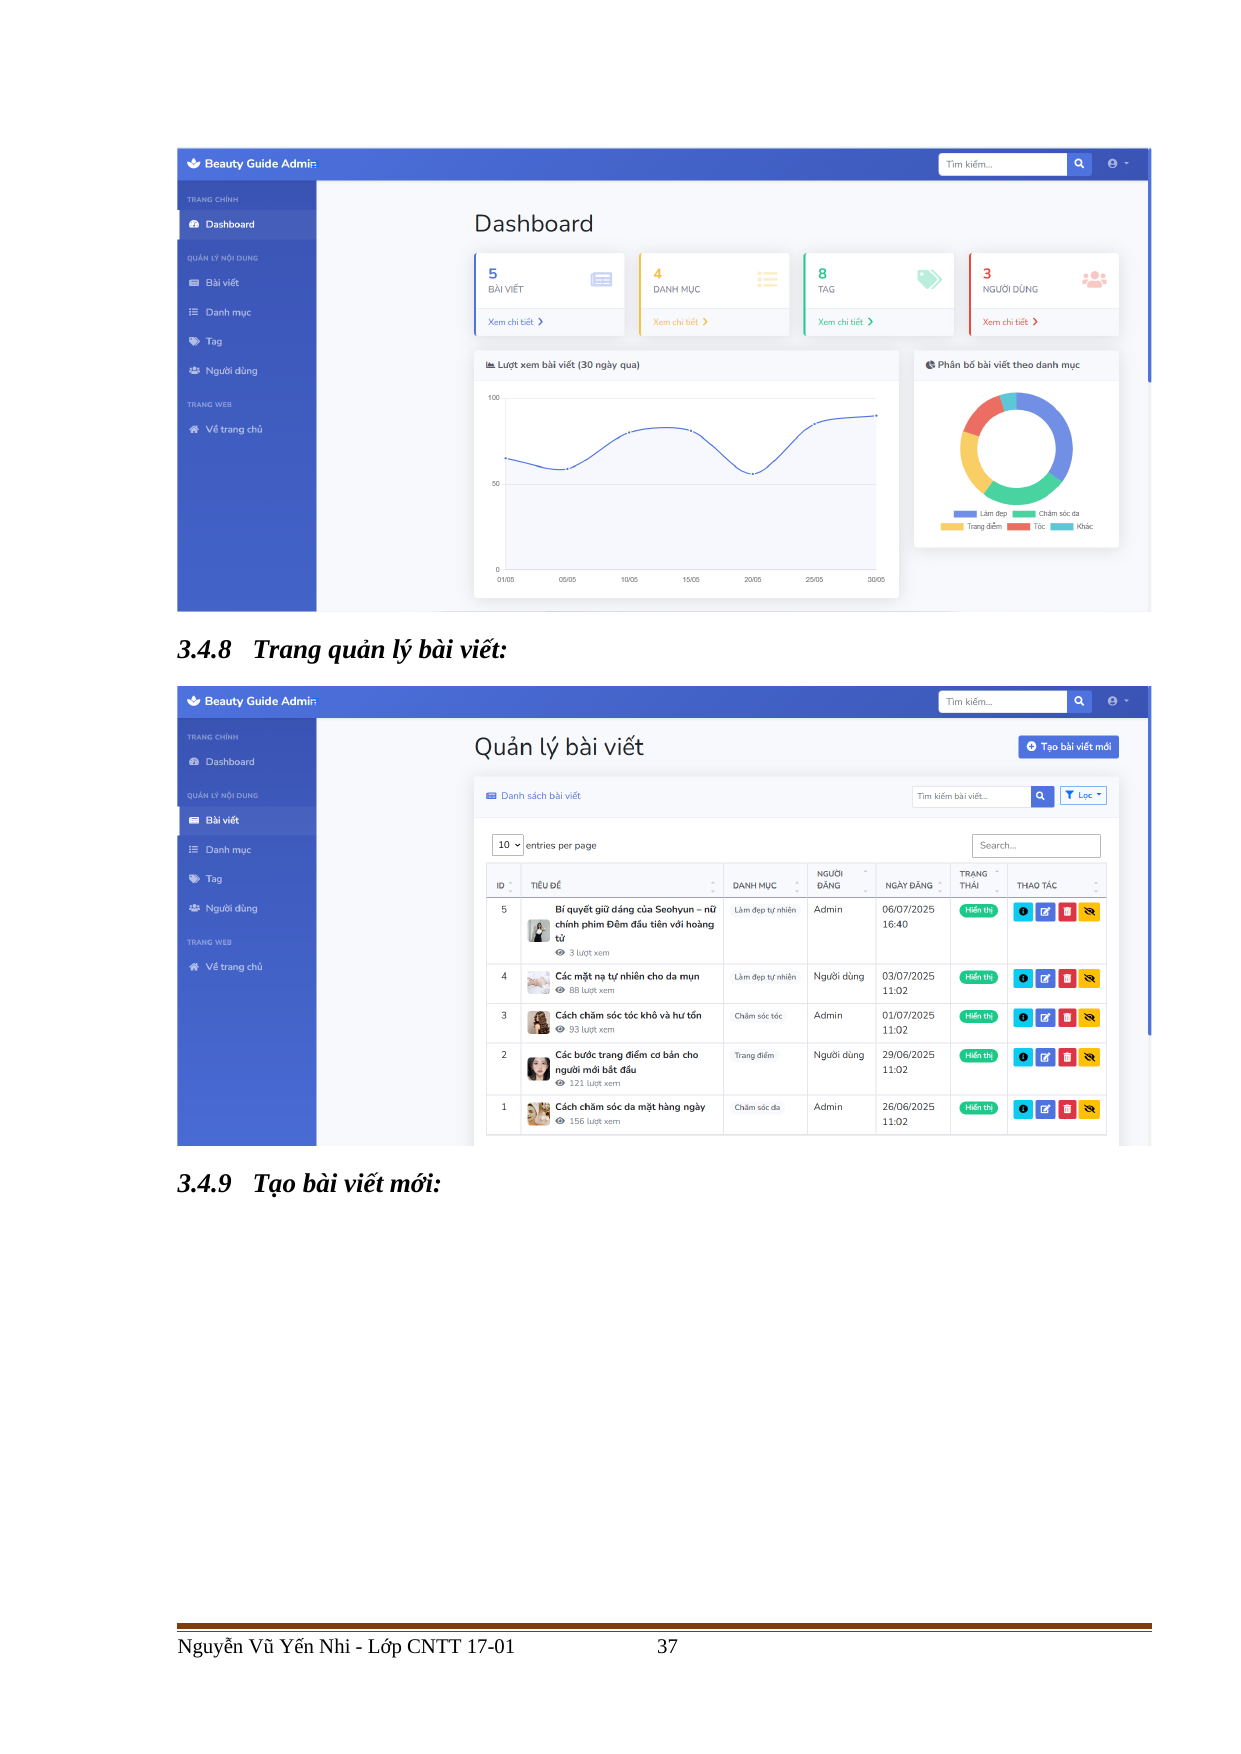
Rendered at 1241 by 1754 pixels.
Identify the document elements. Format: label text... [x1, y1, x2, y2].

picture [177, 146, 1152, 612]
subtitle Tạo bài viết mới: [177, 1167, 1152, 1198]
subtitle Trang quản lý bài viết: [177, 633, 1152, 664]
picture [177, 686, 1152, 1146]
